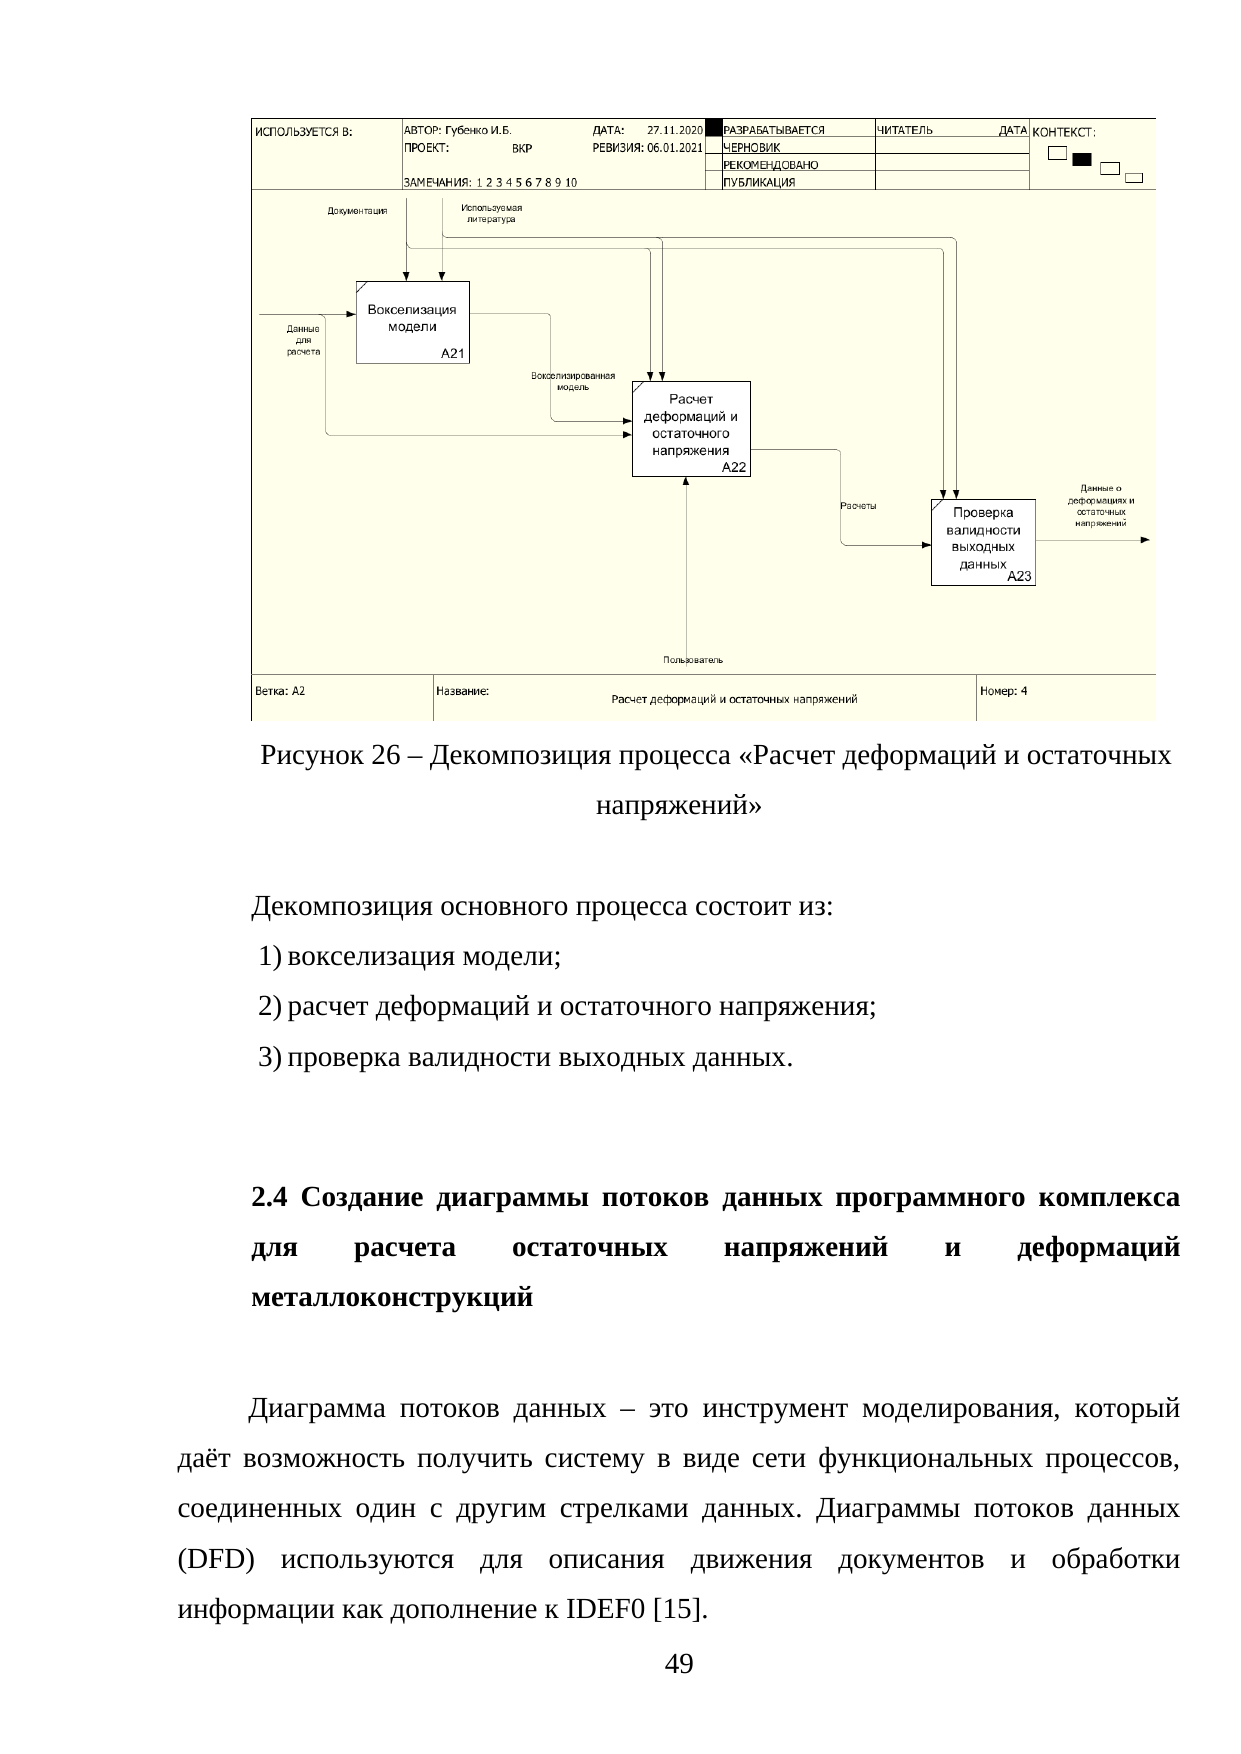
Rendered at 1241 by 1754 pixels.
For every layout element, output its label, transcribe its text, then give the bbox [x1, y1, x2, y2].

list вокселизация модели; [258, 938, 1181, 972]
text Декомпозиция основного процесса состоит из: [177, 888, 1181, 921]
list расчет деформаций и остаточного напряжения; [258, 988, 1181, 1022]
subtitle 2.4 Создание диаграммы потоков данных программного комплекса для расчета остаточных напряжений и деформаций металлоконструкций [251, 1179, 1181, 1313]
picture [251, 118, 1156, 721]
text Диаграмма потоков данных – это инструмент моделирования, который даёт возможность получить систему в виде сети функциональных процессов, соединенных один с другим стрелками данных. Диаграммы потоков данных (DFD) используются для описания движения документов и обработки информации как дополнение к IDEF0 [15]. [177, 1390, 1181, 1625]
text Рисунок 26 – Декомпозиция процесса «Расчет деформаций и остаточных напряжений» [177, 737, 1181, 821]
list проверка валидности выходных данных. [258, 1039, 1181, 1072]
